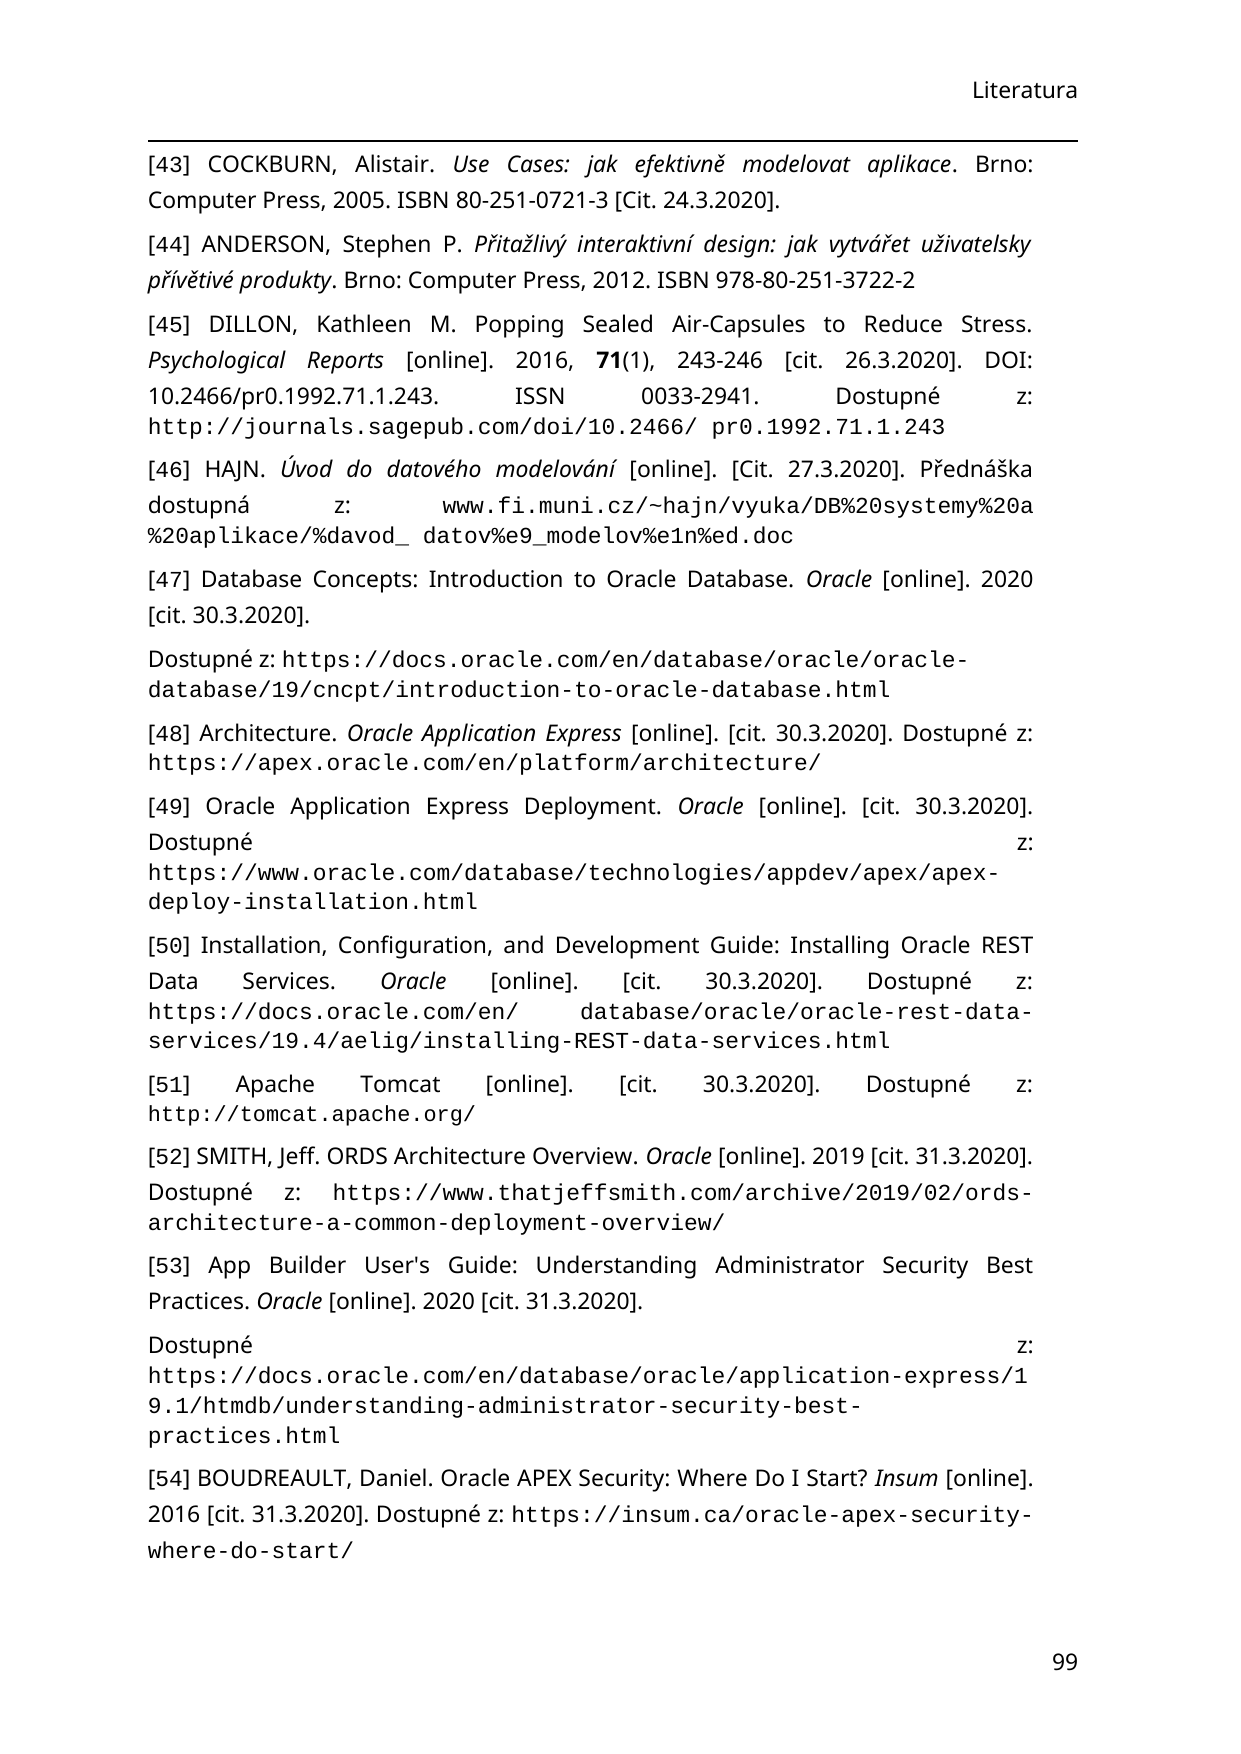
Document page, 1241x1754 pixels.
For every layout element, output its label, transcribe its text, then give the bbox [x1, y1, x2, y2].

text [49] Oracle Application Express Deployment. Oracle [online]. [cit. 30.3.2020]. Dostupné z: https://www.oracle.com/database/technologies/appdev/apex/apex-deploy-installation.html [148, 790, 1033, 917]
text [51] Apache Tomcat [online]. [cit. 30.3.2020]. Dostupné z: http://tomcat.apache.org/ [148, 1068, 1033, 1128]
text [44] ANDERSON, Stephen P. Přitažlivý interaktivní design: jak vytvářet uživatelsky přívětivé produkty. Brno: Computer Press, 2012. ISBN 978-80-251-3722-2 [148, 228, 1033, 295]
text [48] Architecture. Oracle Application Express [online]. [cit. 30.3.2020]. Dostupné z: https://apex.oracle.com/en/platform/architecture/ [148, 716, 1033, 778]
text [43] COCKBURN, Alistair. Use Cases: jak efektivně modelovat aplikace. Brno: Computer Press, 2005. ISBN 80-251-0721-3 [Cit. 24.3.2020]. [148, 148, 1033, 215]
text [53] App Builder User's Guide: Understanding Administrator Security Best Practices. Oracle [online]. 2020 [cit. 31.3.2020]. [148, 1249, 1033, 1316]
text [47] Database Concepts: Introduction to Oracle Database. Oracle [online]. 2020 [cit. 30.3.2020]. [148, 563, 1033, 630]
text [52] SMITH, Jeff. ORDS Architecture Overview. Oracle [online]. 2019 [cit. 31.3.2020]. Dostupné z: https://www.thatjeffsmith.com/archive/2019/02/ords-architecture-a-common-deployment-overview/ [148, 1140, 1033, 1237]
text Dostupné z: https://docs.oracle.com/en/database/oracle/application-express/19.1/htmdb/understanding-administrator-security-best-practices.html [148, 1329, 1033, 1450]
text [46] HAJN. Úvod do datového modelování [online]. [Cit. 27.3.2020]. Přednáška dostupná z: www.fi.muni.cz/~hajn/vyuka/DB%20systemy%20a%20aplikace/%davod_ datov%e9_modelov%e1n%ed.doc [148, 453, 1033, 551]
text Dostupné z: https://docs.oracle.com/en/database/oracle/oracle-database/19/cncpt/introduction-to-oracle-database.html [148, 643, 1033, 704]
text [45] DILLON, Kathleen M. Popping Sealed Air-Capsules to Reduce Stress. Psychological Reports [online]. 2016, 71(1), 243-246 [cit. 26.3.2020]. DOI: 10.2466/pr0.1992.71.1.243. ISSN 0033-2941. Dostupné z: http://journals.sagepub.com/doi/10.2466/ pr0.1992.71.1.243 [148, 308, 1033, 441]
text [50] Installation, Configuration, and Development Guide: Installing Oracle REST Data Services. Oracle [online]. [cit. 30.3.2020]. Dostupné z: https://docs.oracle.com/en/ database/oracle/oracle-rest-data-services/19.4/aelig/installing-REST-data-services.html [148, 929, 1033, 1056]
text [54] BOUDREAULT, Daniel. Oracle APEX Security: Where Do I Start? Insum [online]. 2016 [cit. 31.3.2020]. Dostupné z: https://insum.ca/oracle-apex-security-where-do-start/ [148, 1462, 1033, 1566]
